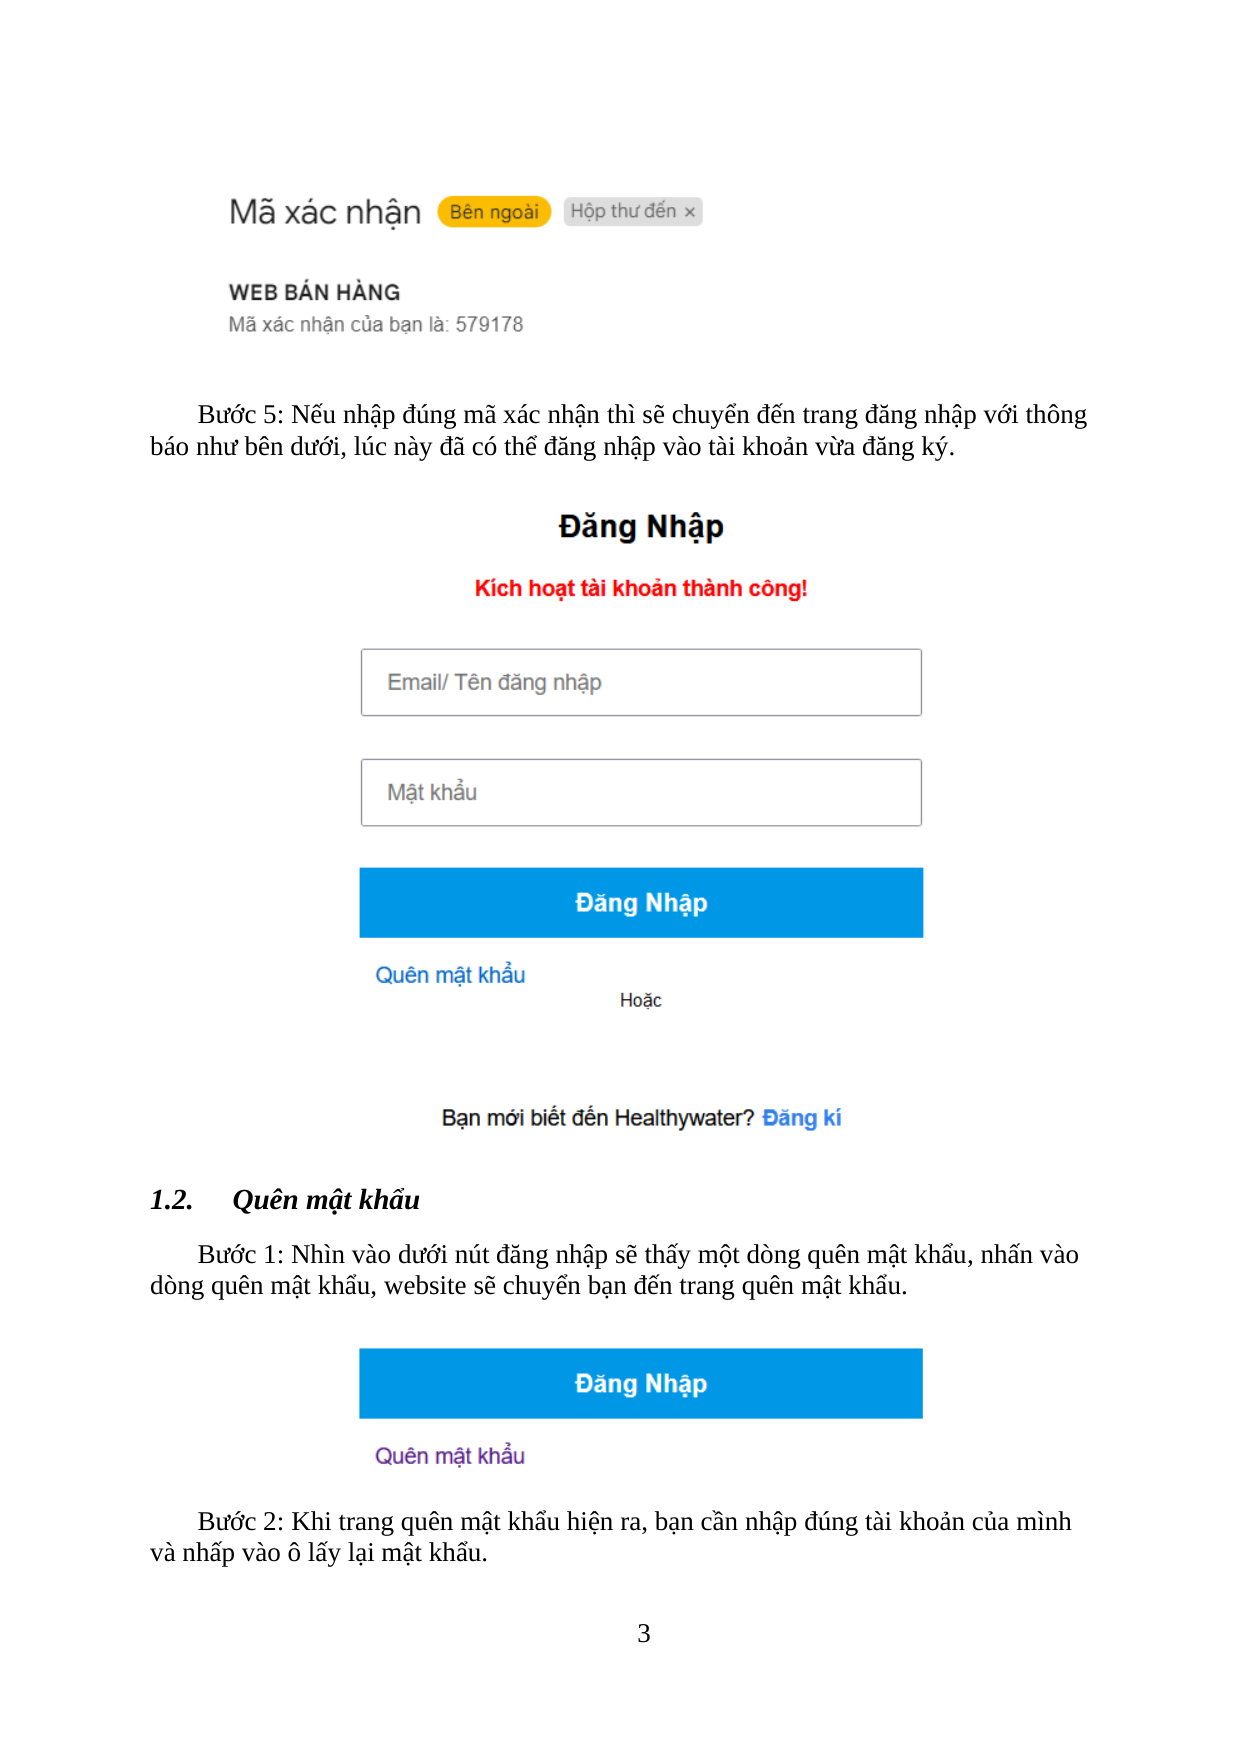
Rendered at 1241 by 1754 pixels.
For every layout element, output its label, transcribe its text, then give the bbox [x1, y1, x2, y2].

text Bước 1: Nhìn vào dưới nút đăng nhập sẽ thấy một dòng quên mật khẩu, nhấn vào dòng quên mật khẩu, website sẽ chuyển bạn đến trang quên mật khẩu. [150, 1238, 1090, 1300]
text Bước 2: Khi trang quên mật khẩu hiện ra, bạn cần nhập đúng tài khoản của mình và nhấp vào ô lấy lại mật khẩu. [150, 1505, 1090, 1567]
text Bước 5: Nếu nhập đúng mã xác nhận thì sẽ chuyển đến trang đăng nhập với thông báo như bên dưới, lúc này đã có thể đăng nhập vào tài khoản vừa đăng ký. [150, 398, 1090, 461]
picture [346, 492, 941, 1157]
picture [347, 1331, 933, 1474]
picture [210, 181, 1077, 368]
subtitle Quên mật khẩu [150, 1182, 1090, 1216]
